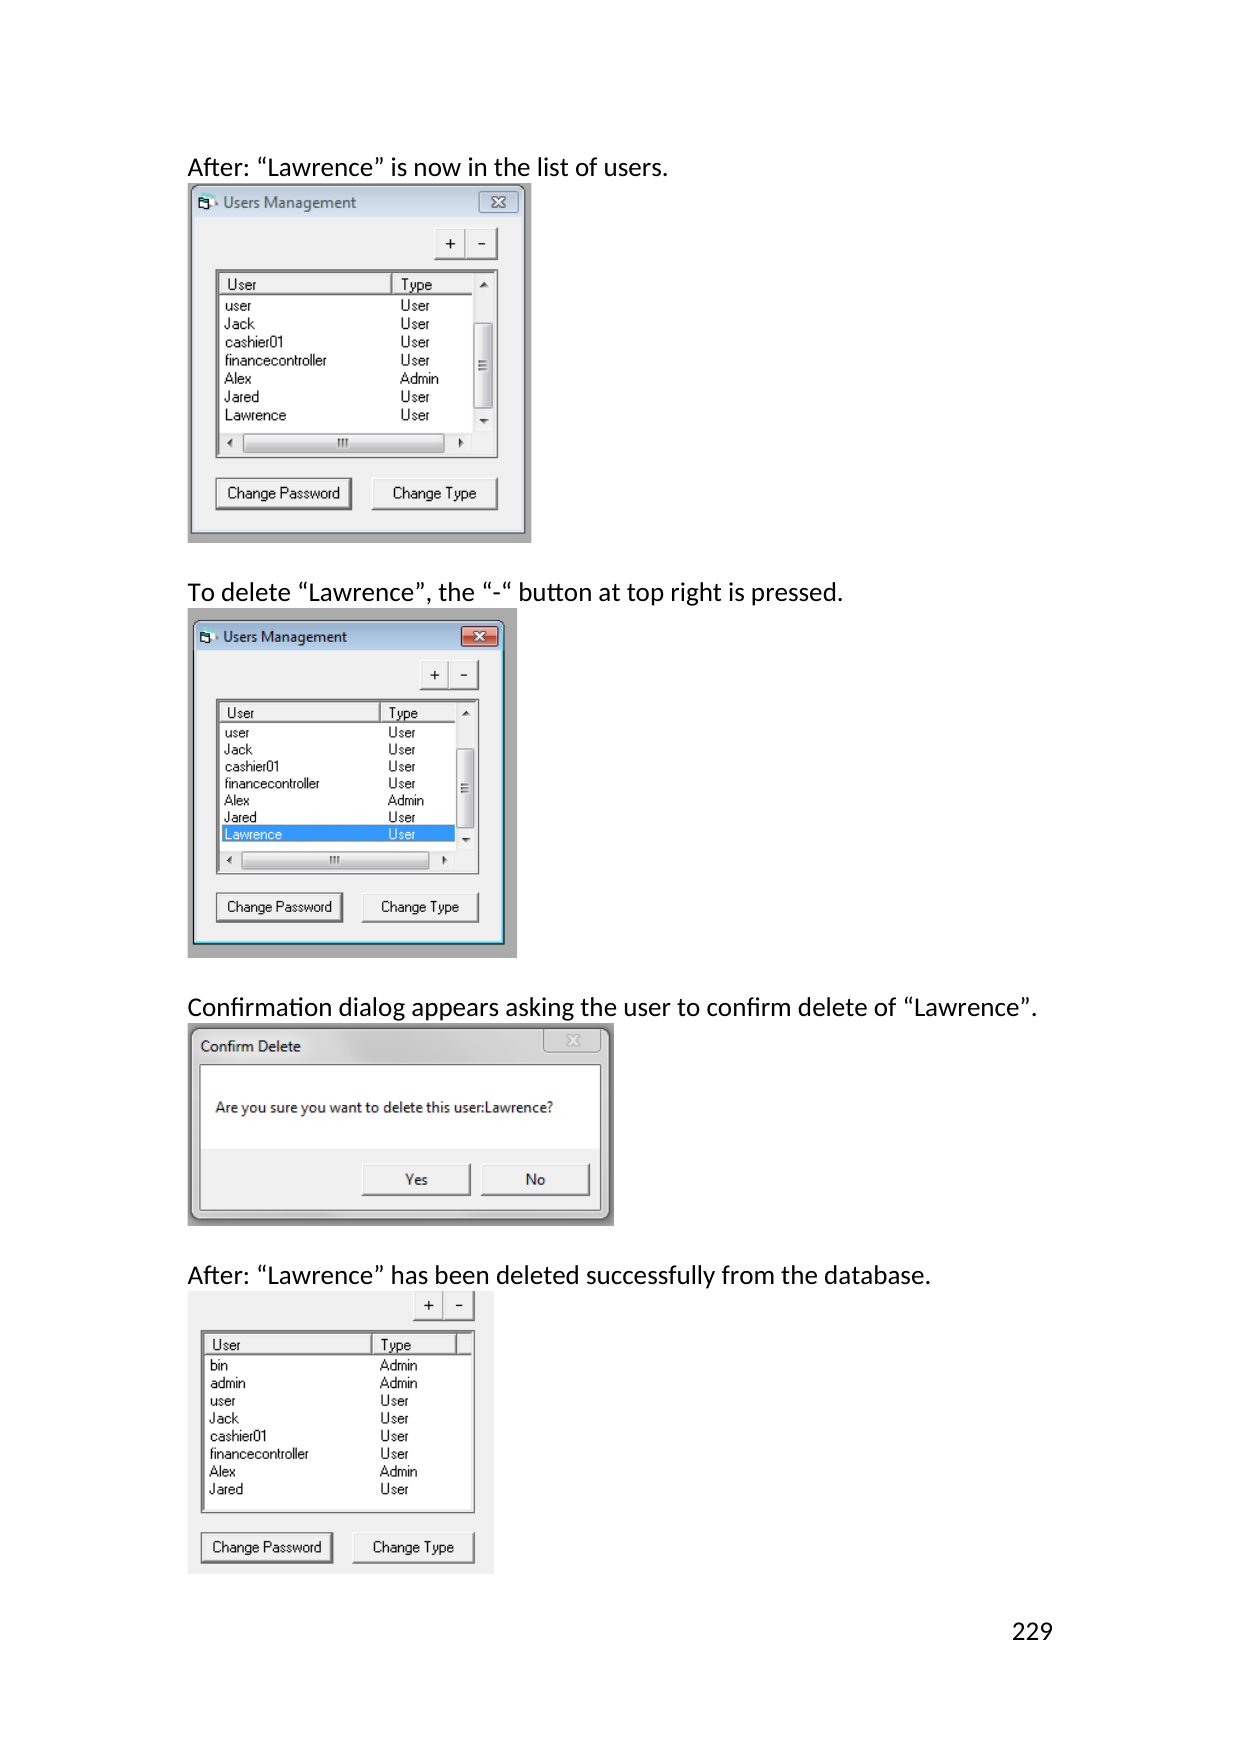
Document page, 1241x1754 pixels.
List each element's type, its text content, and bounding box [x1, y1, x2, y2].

picture [187, 183, 532, 543]
text To delete “Lawrence”, the “-“ button at top right is pressed. [187, 575, 1053, 608]
picture [187, 1023, 614, 1226]
picture [187, 608, 518, 958]
text After: “Lawrence” is now in the list of users. [187, 150, 1053, 183]
picture [187, 1291, 494, 1574]
text Confirmation dialog appears asking the user to confirm delete of “Lawrence”. [187, 991, 1053, 1023]
text After: “Lawrence” has been deleted successfully from the database. [187, 1258, 1053, 1291]
